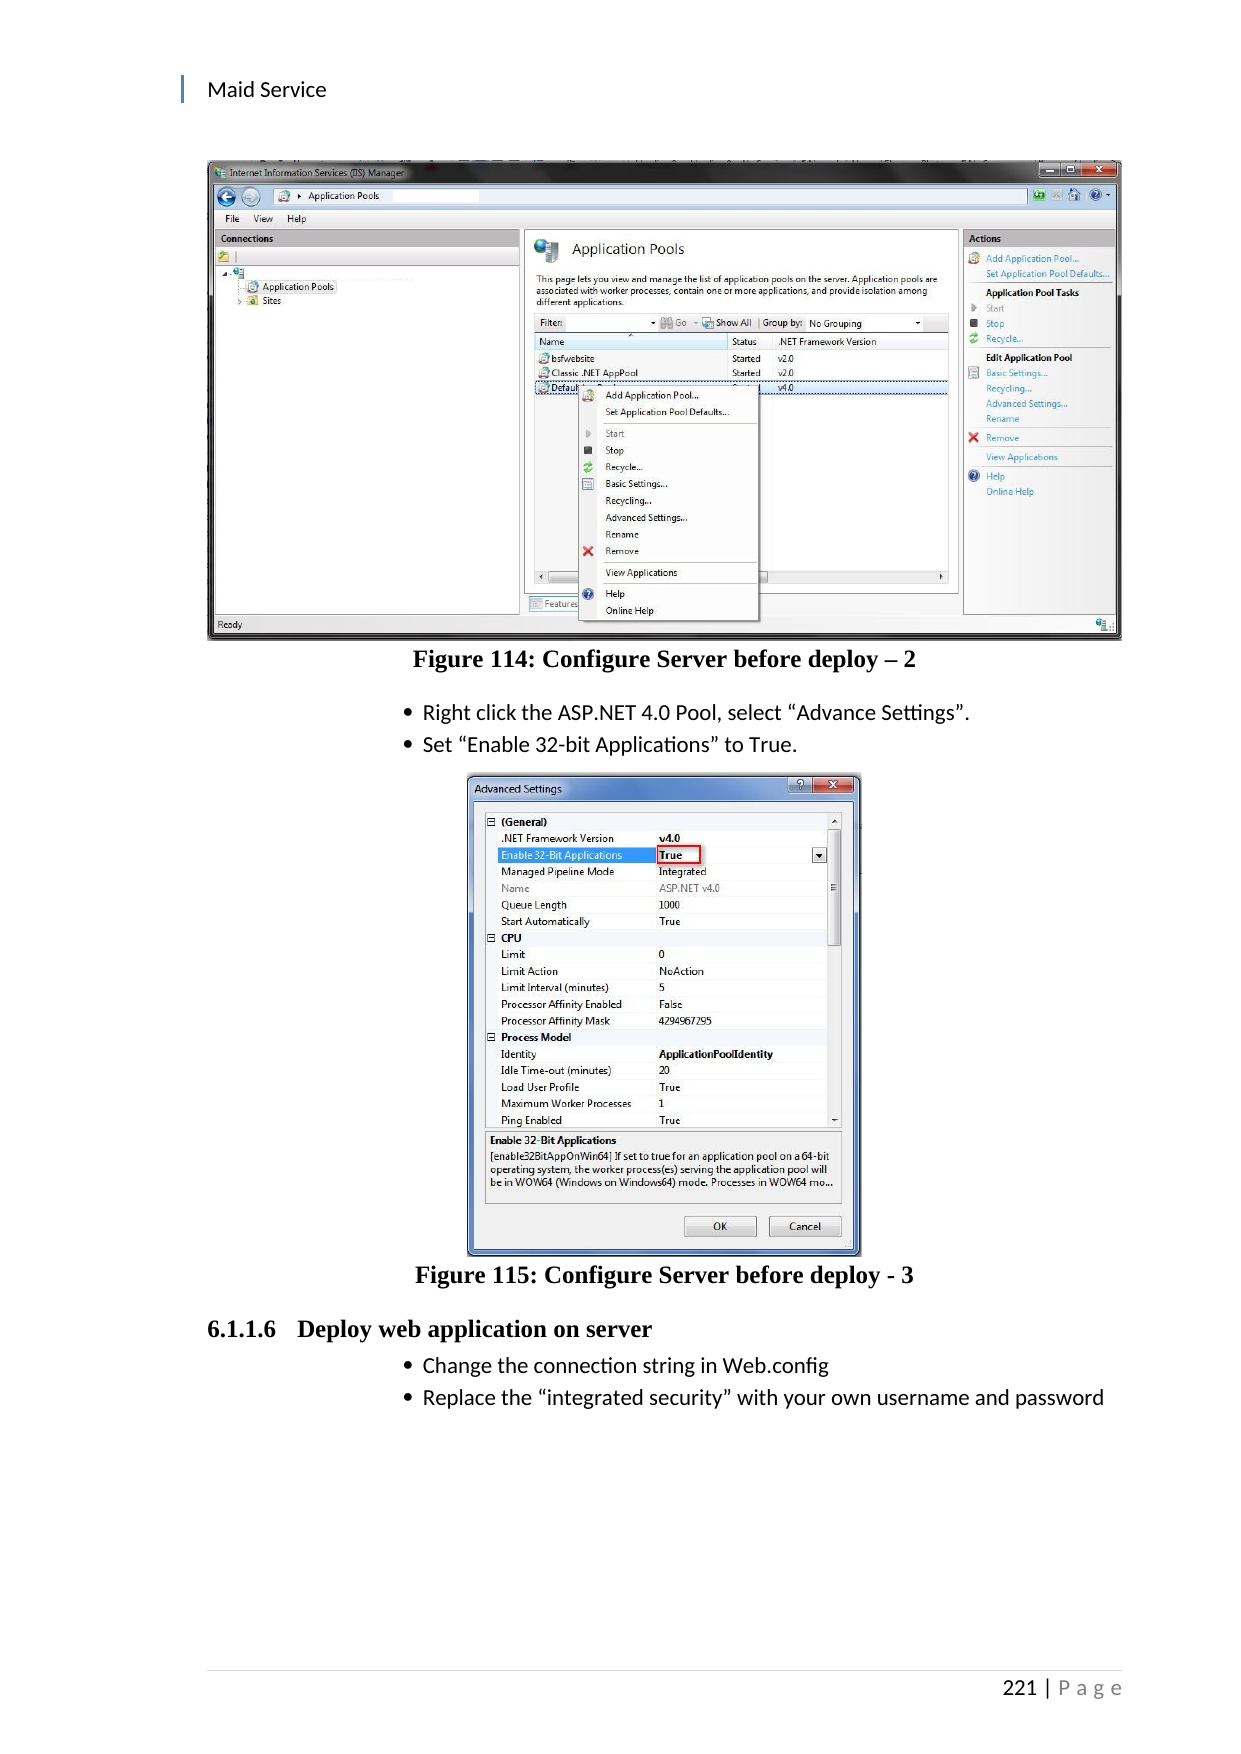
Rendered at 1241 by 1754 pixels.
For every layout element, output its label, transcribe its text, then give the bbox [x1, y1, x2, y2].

list Replace the “integrated security” with your own username and password [404, 1383, 1122, 1411]
list Right click the ASP.NET 4.0 Pool, select “Advance Settings”. [404, 698, 1122, 726]
picture [207, 160, 1122, 641]
list Set “Enable 32-bit Applications” to True. [404, 730, 1122, 758]
subtitle Figure 115: Configure Server before deploy - 3 [207, 1260, 1122, 1289]
subtitle Figure 114: Configure Server before deploy – 2 [207, 644, 1122, 673]
list Change the connection string in Web.config [404, 1351, 1122, 1379]
subtitle Deploy web application on server [207, 1314, 1122, 1343]
picture [467, 772, 862, 1257]
